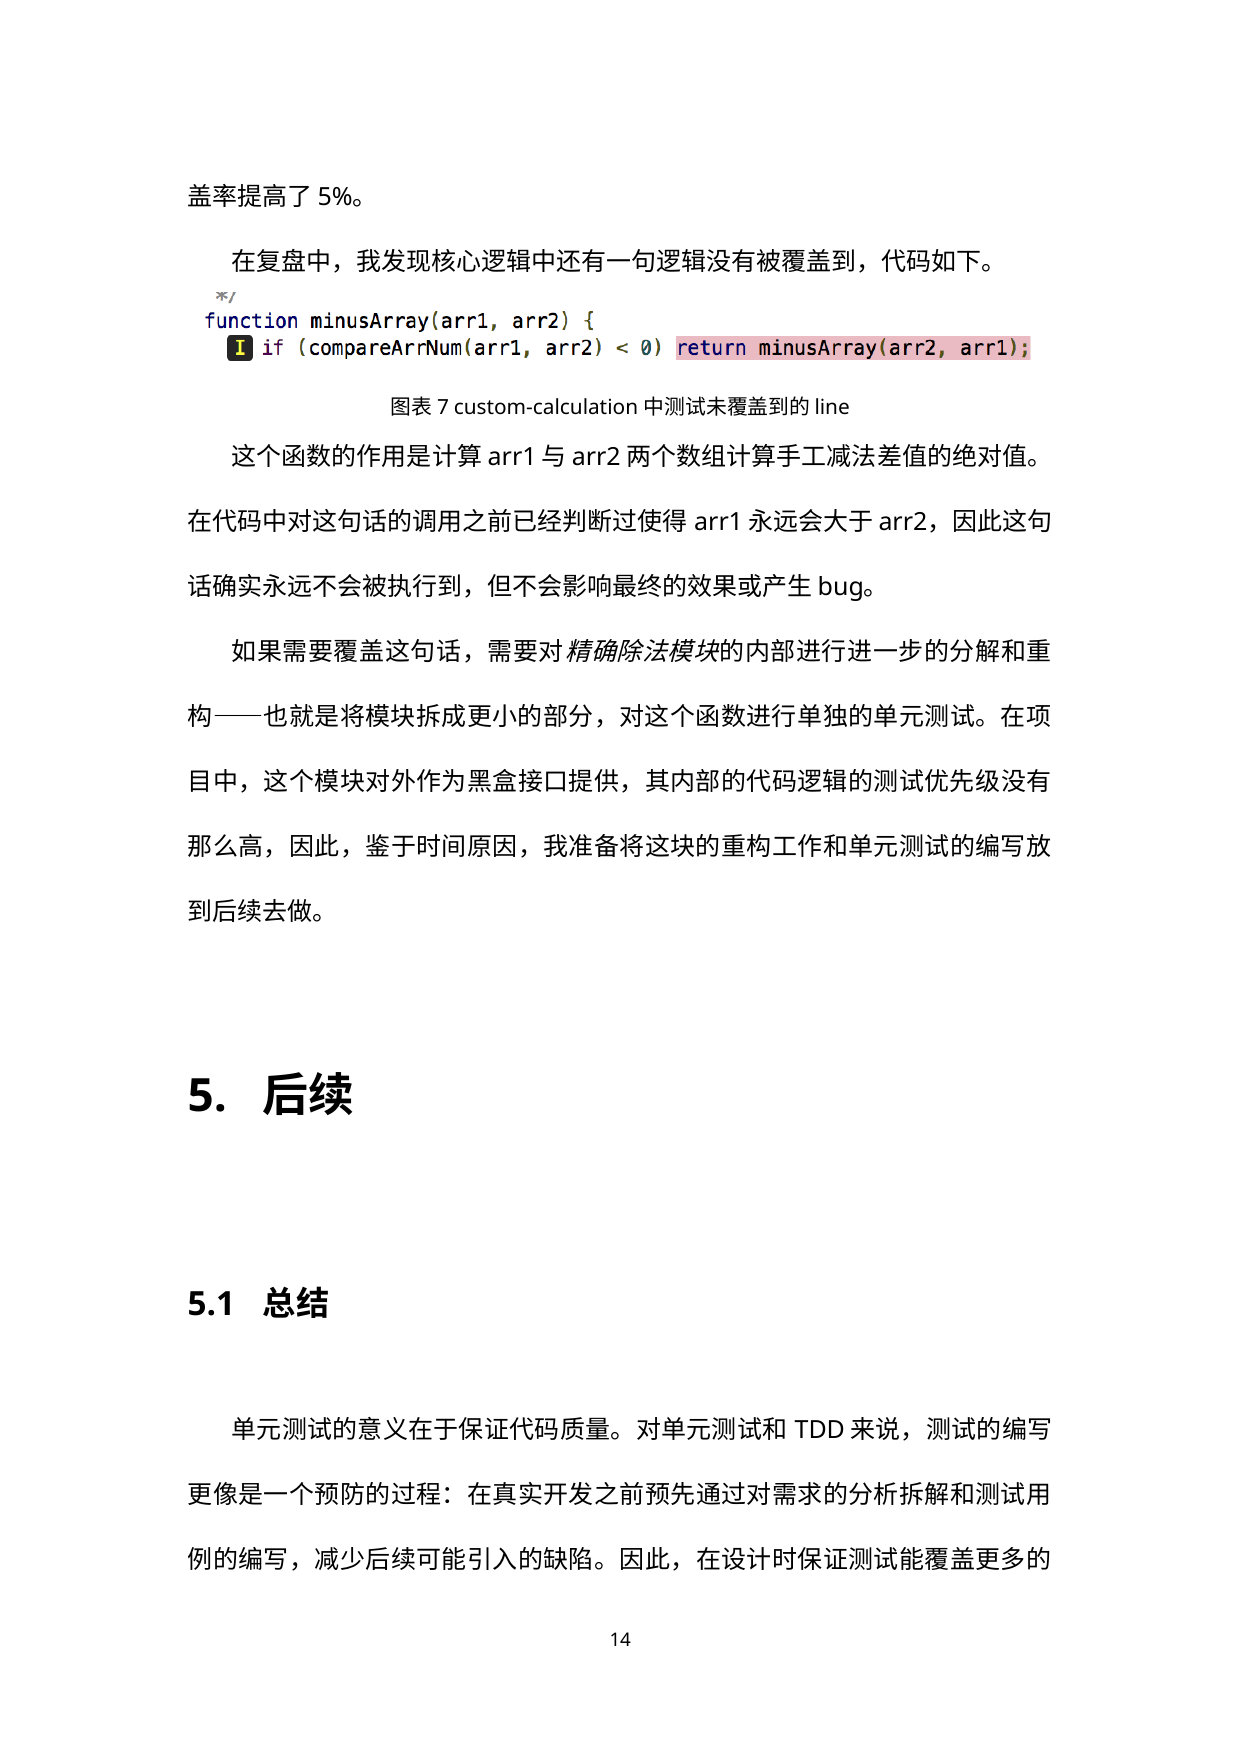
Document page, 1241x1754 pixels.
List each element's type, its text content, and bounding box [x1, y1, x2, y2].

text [187, 162, 1053, 227]
subtitle 总结 [187, 1268, 1053, 1333]
text 在复盘中，我发现核心逻辑中还有一句逻辑没有被覆盖到，代码如下。 [187, 227, 1053, 292]
subtitle 后续 [187, 1042, 1053, 1140]
picture [187, 292, 1053, 376]
text 图表 7 custom-calculation 中测试未覆盖到的line [187, 389, 1053, 422]
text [187, 1395, 1053, 1590]
text 这个函数的作用是计算arr1与arr2两个数组计算手工减法差值的绝对值。在代码中对这句话的调用之前已经判断过使得arr1永远会大于arr2，因此这句话确实永远不会被执行到，但不会影响最终的效果或产生bug。 [187, 422, 1053, 617]
text 如果需要覆盖这句话，需要对精确除法模块的内部进行进一步的分解和重构——也就是将模块拆成更小的部分，对这个函数进行单独的单元测试。在项目中，这个模块对外作为黑盒接口提供，其内部的代码逻辑的测试优先级没有那么高，因此，鉴于时间原因，我准备将这块的重构工作和单元测试的编写放到后续去做。 [187, 617, 1053, 942]
